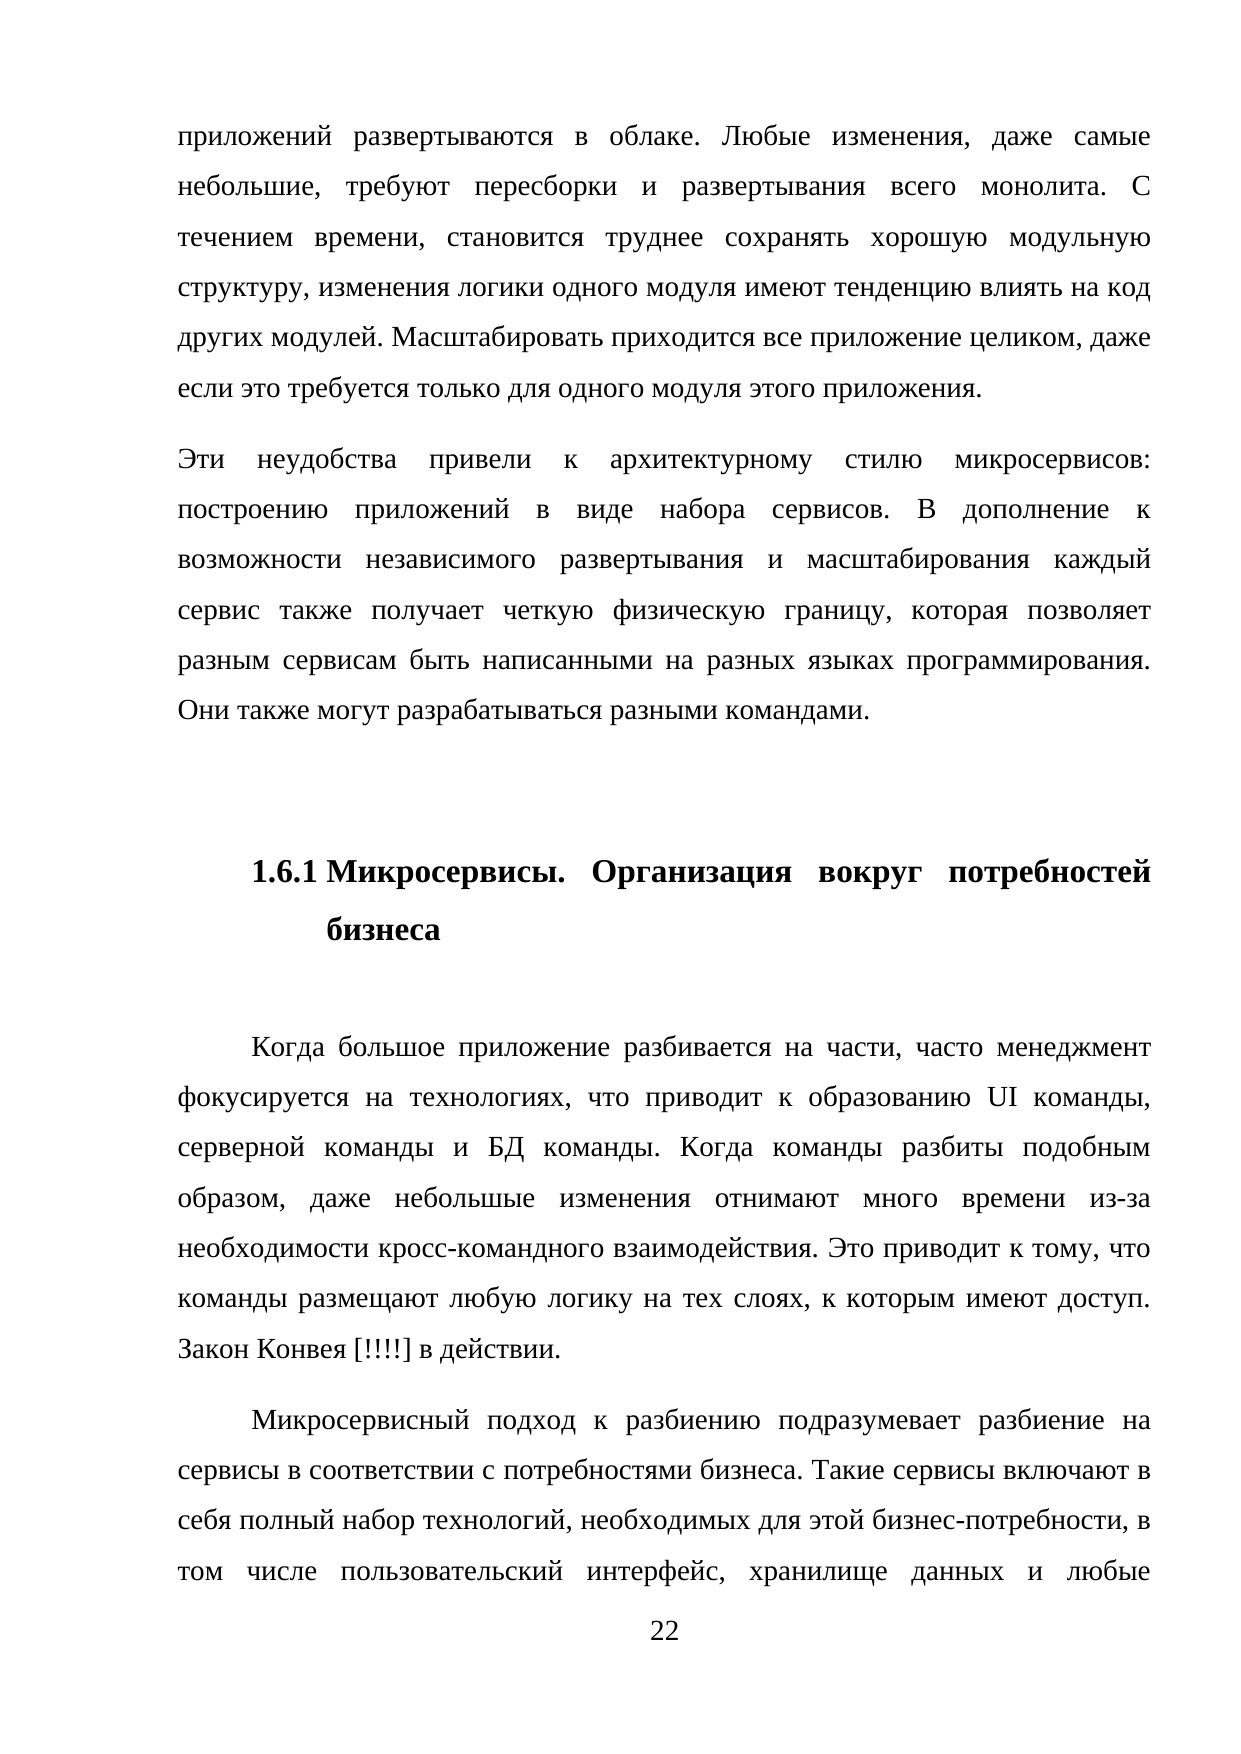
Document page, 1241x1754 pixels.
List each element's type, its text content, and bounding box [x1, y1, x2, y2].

subtitle Микросервисы. Организация вокруг потребностей бизнеса [251, 851, 1152, 947]
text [177, 1402, 1152, 1586]
text Эти неудобства привели к архитектурному стилю микросервисов: построению приложений в виде набора сервисов. В дополнение к возможности независимого развертывания и масштабирования каждый сервис также получает четкую физическую границу, которая позволяет разным сервисам быть написанными на разных языках программирования. Они также могут разрабатываться разными командами. [177, 441, 1152, 726]
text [177, 118, 1152, 403]
text Когда большое приложение разбивается на части, часто менеджмент фокусируется на технологиях, что приводит к образованию UI команды, серверной команды и БД команды. Когда команды разбиты подобным образом, даже небольшые изменения отнимают много времени из-за необходимости кросс-командного взаимодействия. Это приводит к тому, что команды размещают любую логику на тех слоях, к которым имеют доступ. Закон Конвея [!!!!] в действии. [177, 1029, 1152, 1364]
